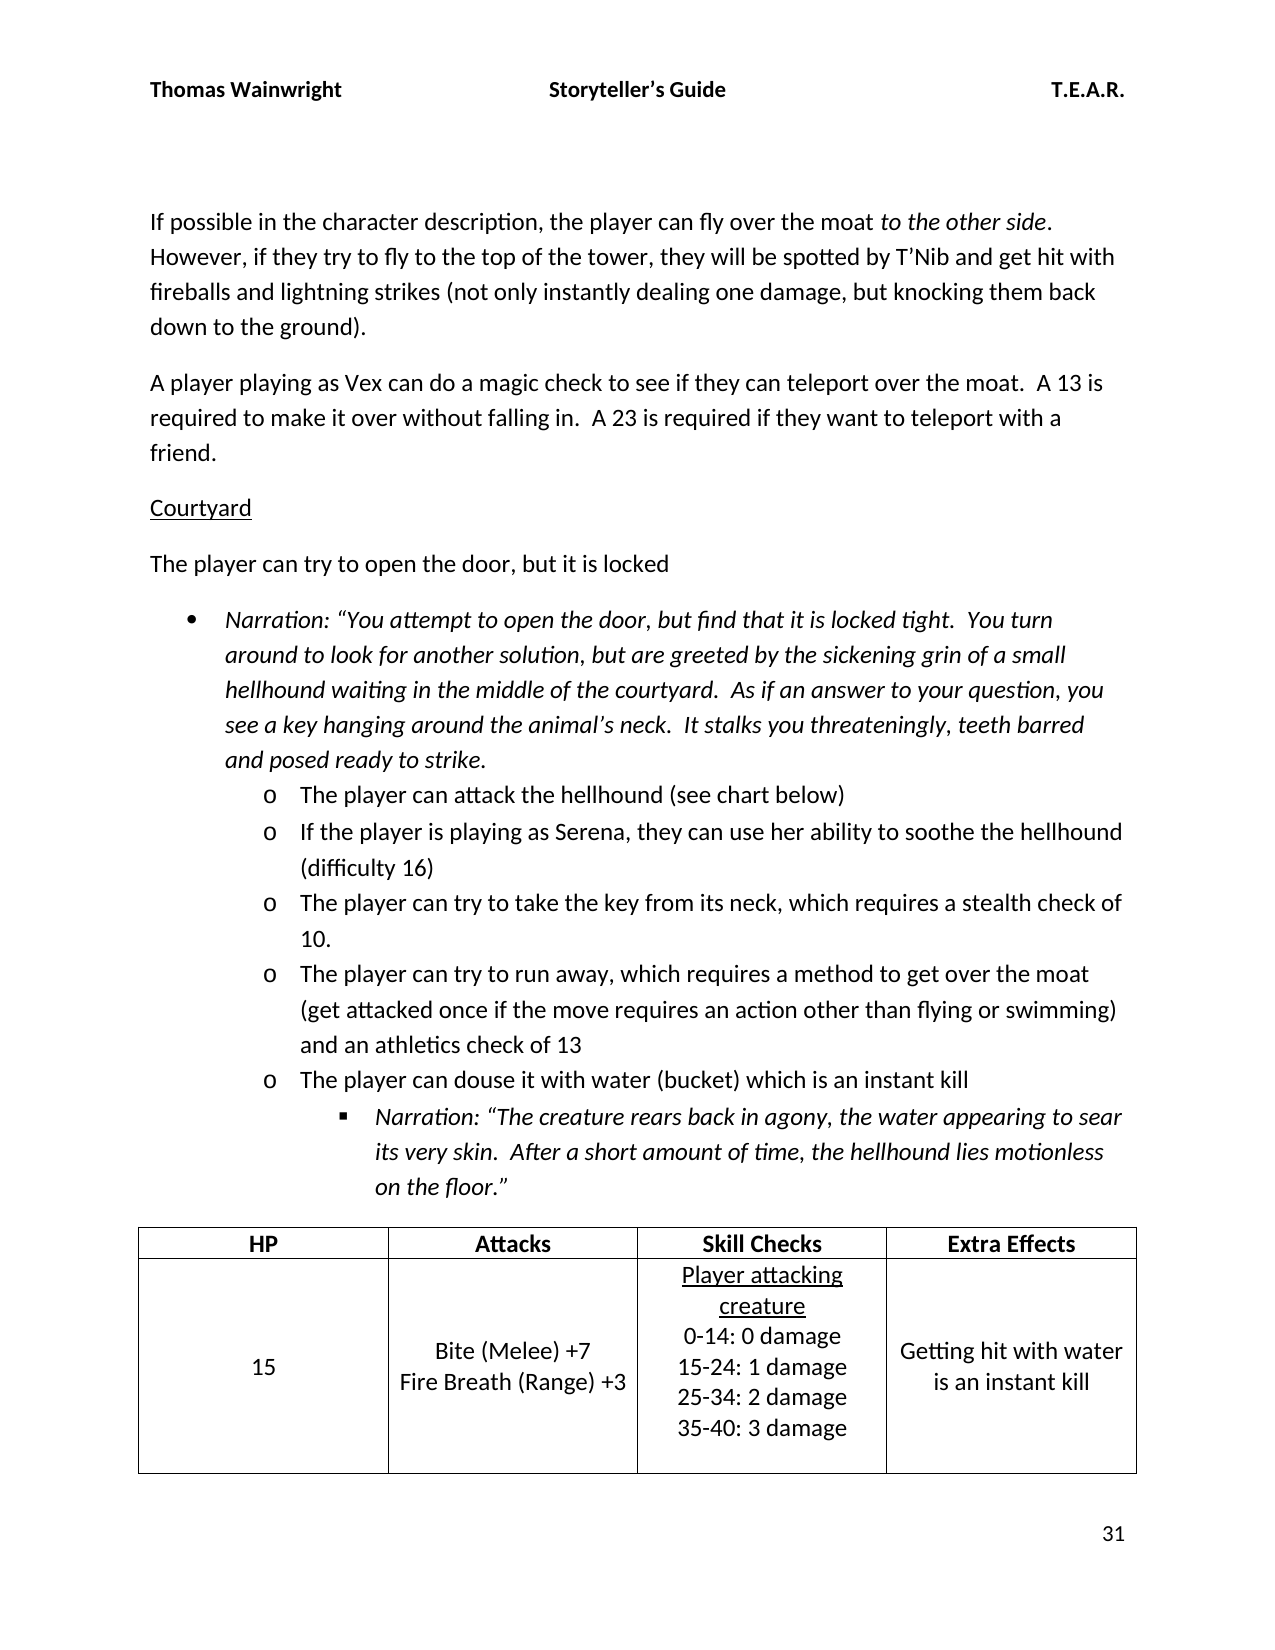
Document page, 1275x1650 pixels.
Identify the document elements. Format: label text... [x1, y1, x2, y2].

text A player playing as Vex can do a magic check to see if they can teleport over the moat. A 13 is required to make it over without falling in. A 23 is required if they want to teleport with a friend. [150, 367, 1125, 467]
table_cell Player attacking creature 0-14: 0 damage 15-24: 1 damage 25-34: 2 damage 35-40: 3 damage [638, 1259, 886, 1473]
table_cell Bite (Melee) +7 Fire Breath (Range) +3 [389, 1259, 637, 1473]
table_header HP [139, 1228, 388, 1258]
table_cell 15 [139, 1259, 388, 1473]
list The player can try to run away, which requires a method to get over the moat (get attacked once if the move requires an action other than flying or swimming) and an athletics check of 13 [262, 958, 1125, 1060]
list The player can douse it with water (bucket) which is an instant kill [262, 1064, 1125, 1096]
list If the player is playing as Serena, they can use her ability to soothe the hellhound (difficulty 16) [262, 816, 1125, 882]
text If possible in the character description, the player can fly over the moat to the other side. However, if they try to fly to the top of the tower, they will be spotted by T’Nib and get hit with fireballs and lightning strikes (not only instantly dealing one damage, but knocking them back down to the ground). [150, 206, 1125, 341]
text The player can try to open the door, but it is locked [150, 548, 1125, 579]
list The player can attack the hellhound (see chart below) [262, 779, 1125, 811]
list The player can try to take the key from its neck, which requires a stealth check of 10. [262, 887, 1125, 954]
text Courtyard [150, 492, 1125, 523]
list Narration: “You attempt to open the door, but find that it is locked tight. You turn around to look for another solution, but are greeted by the sickening grin of a small hellhound waiting in the middle of the courtyard. As if an answer to your question, you see a key hanging around the animal’s neck. It stalks you threateningly, teeth barred and posed ready to strike. [187, 604, 1125, 775]
table_header Attacks [389, 1228, 637, 1258]
list Narration: “The creature rears back in agony, the water appearing to sear its very skin. After a short amount of time, the hellhound lies motionless on the floor.” [337, 1101, 1125, 1201]
table_cell Getting hit with water is an instant kill [887, 1259, 1136, 1473]
table_header Skill Checks [638, 1228, 886, 1258]
table_header Extra Effects [887, 1228, 1136, 1258]
